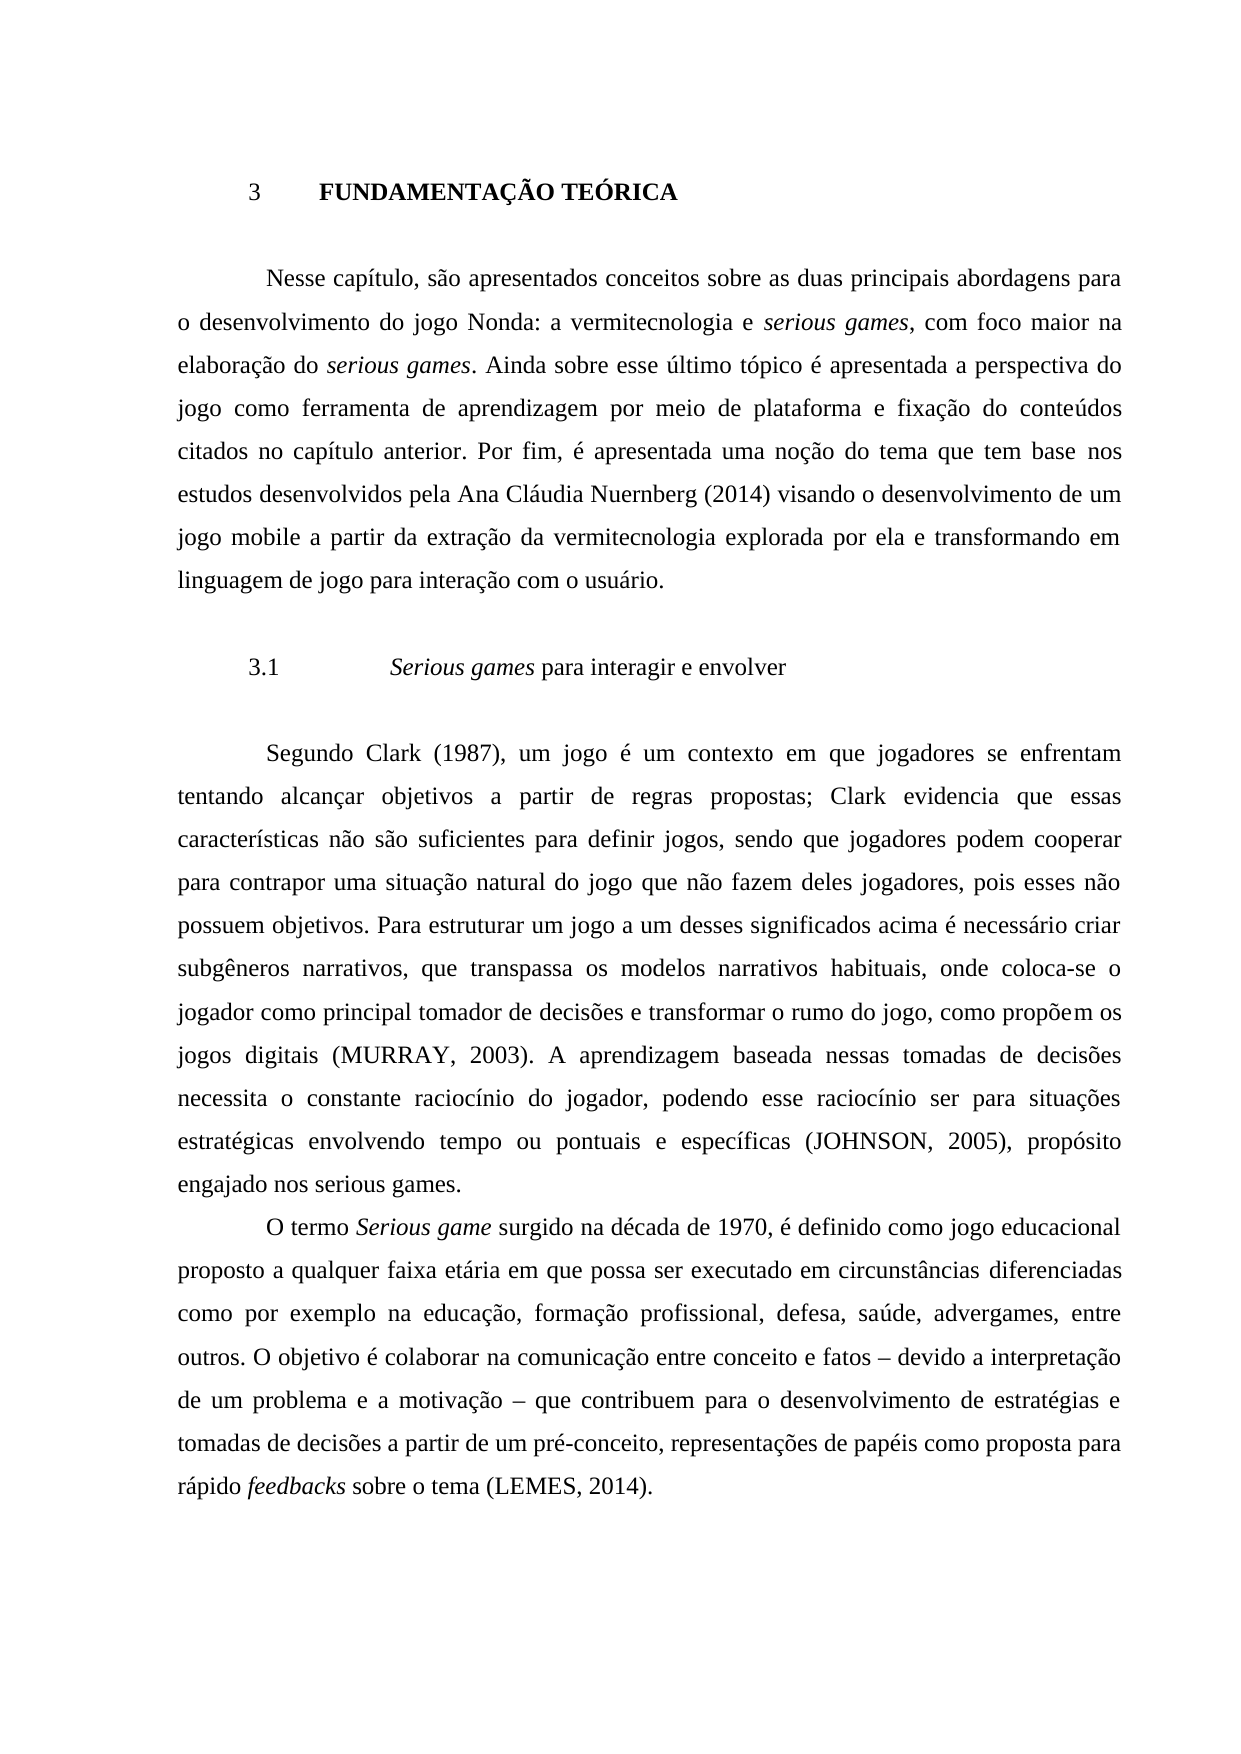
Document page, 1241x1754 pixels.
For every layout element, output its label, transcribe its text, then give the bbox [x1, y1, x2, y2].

text FUNDAMENTAÇÃO TEÓRICA [192, 177, 1122, 206]
text O termo Serious game surgido na década de 1970, é definido como jogo educacional proposto a qualquer faixa etária em que possa ser executado em circunstâncias diferenciadas como por exemplo na educação, formação profissional, defesa, saúde, advergames, entre outros. O objetivo é colaborar na comunicação entre conceito e fatos – devido a interpretação de um problema e a motivação – que contribuem para o desenvolvimento de estratégias e tomadas de decisões a partir de um pré-conceito, representações de papéis como proposta para rápido feedbacks sobre o tema (LEMES, 2014). [177, 1212, 1122, 1500]
text Nesse capítulo, são apresentados conceitos sobre as duas principais abordagens para o desenvolvimento do jogo Nonda: a vermitecnologia e serious games, com foco maior na elaboração do serious games. Ainda sobre esse último tópico é apresentada a perspectiva do jogo como ferramenta de aprendizagem por meio de plataforma e fixação do conteúdos citados no capítulo anterior. Por fim, é apresentada uma noção do tema que tem base nos estudos desenvolvidos pela Ana Cláudia Nuernberg (2014) visando o desenvolvimento de um jogo mobile a partir da extração da vermitecnologia explorada por ela e transformando em linguagem de jogo para interação com o usuário. [177, 263, 1122, 594]
text 3.1 Serious games para interagir e envolver [219, 652, 1122, 680]
text Segundo Clark (1987), um jogo é um contexto em que jogadores se enfrentam tentando alcançar objetivos a partir de regras propostas; Clark evidencia que essas características não são suficientes para definir jogos, sendo que jogadores podem cooperar para contrapor uma situação natural do jogo que não fazem deles jogadores, pois esses não possuem objetivos. Para estruturar um jogo a um desses significados acima é necessário criar subgêneros narrativos, que transpassa os modelos narrativos habituais, onde coloca-se o jogador como principal tomador de decisões e transformar o rumo do jogo, como propõem os jogos digitais (MURRAY, 2003). A aprendizagem baseada nessas tomadas de decisões necessita o constante raciocínio do jogador, podendo esse raciocínio ser para situações estratégicas envolvendo tempo ou pontuais e específicas (JOHNSON, 2005), propósito engajado nos serious games. [177, 738, 1122, 1198]
